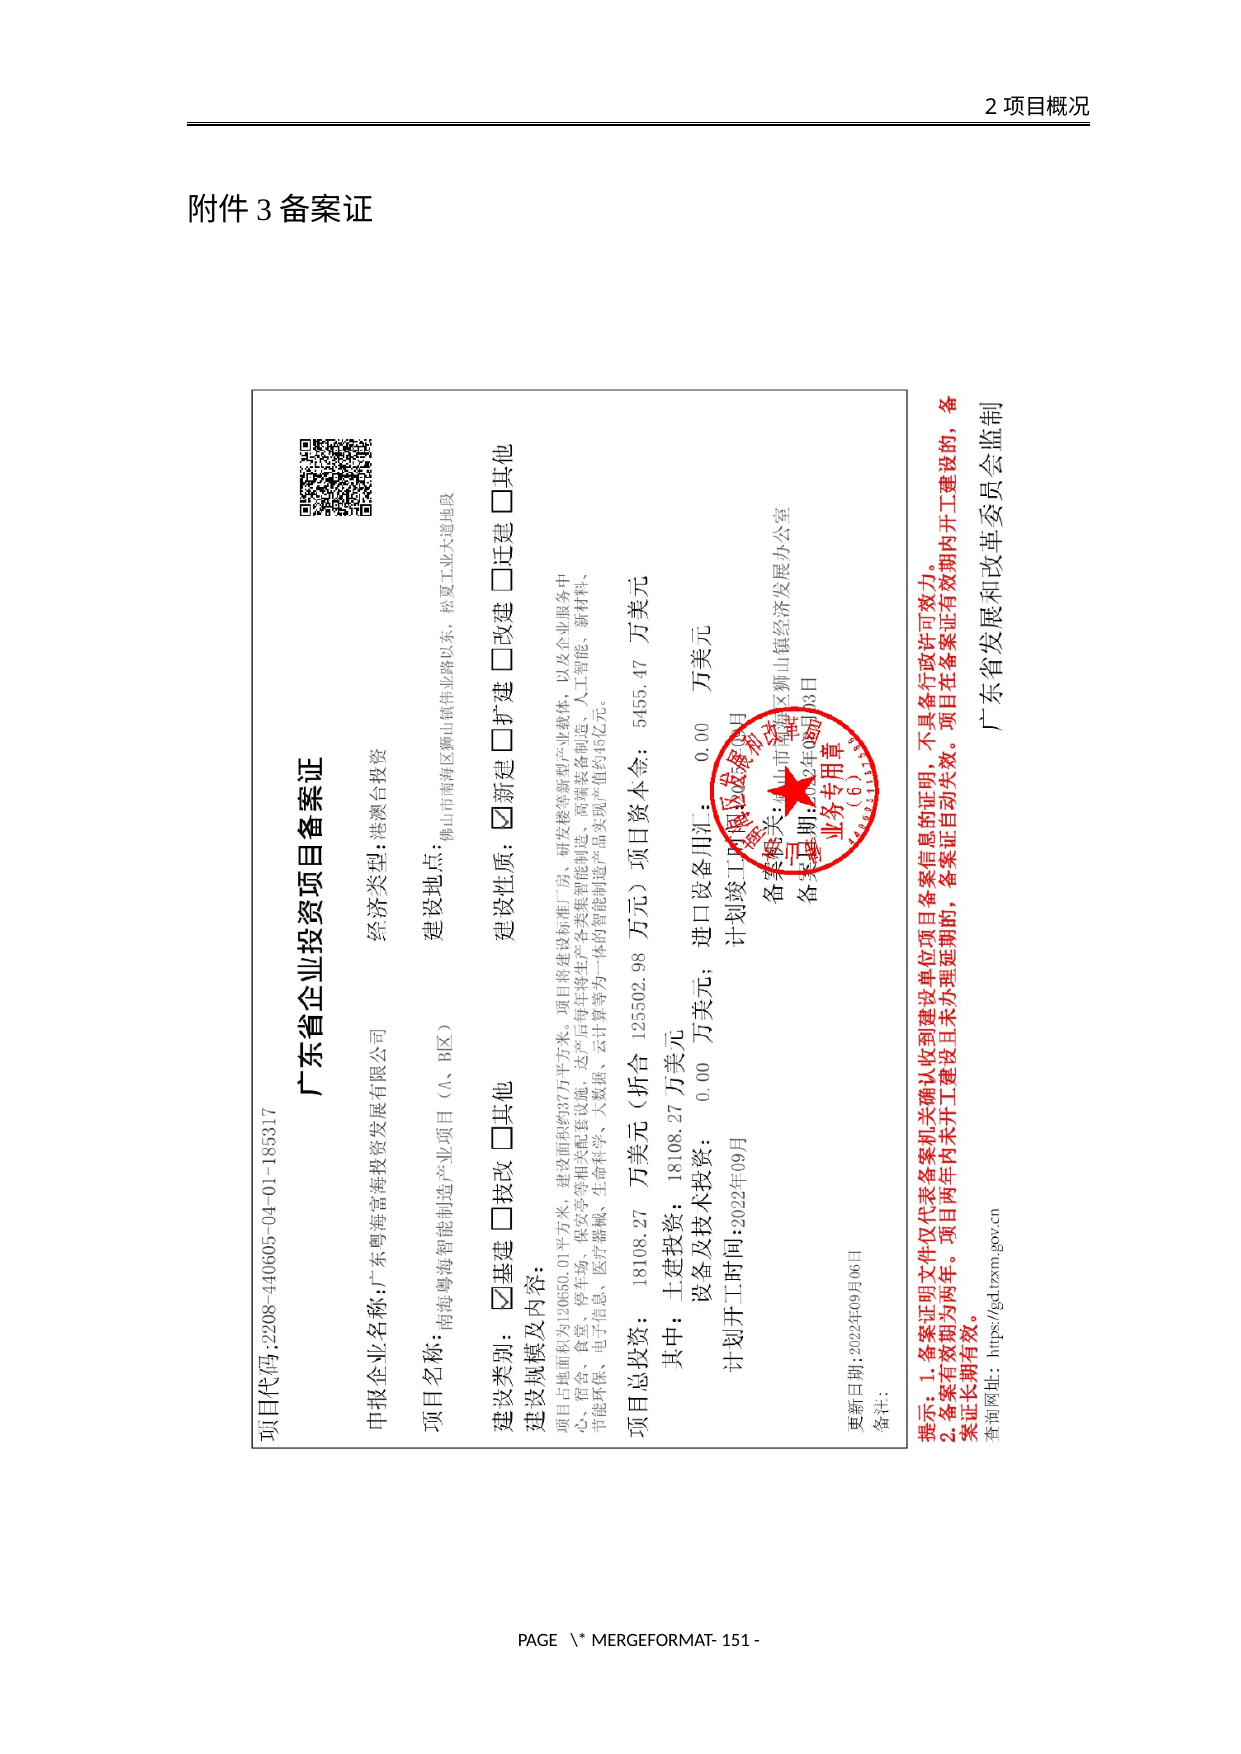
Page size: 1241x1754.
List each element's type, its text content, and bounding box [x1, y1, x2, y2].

subtitle 附件3 备案证 [187, 174, 1090, 239]
picture [188, 292, 1073, 1544]
